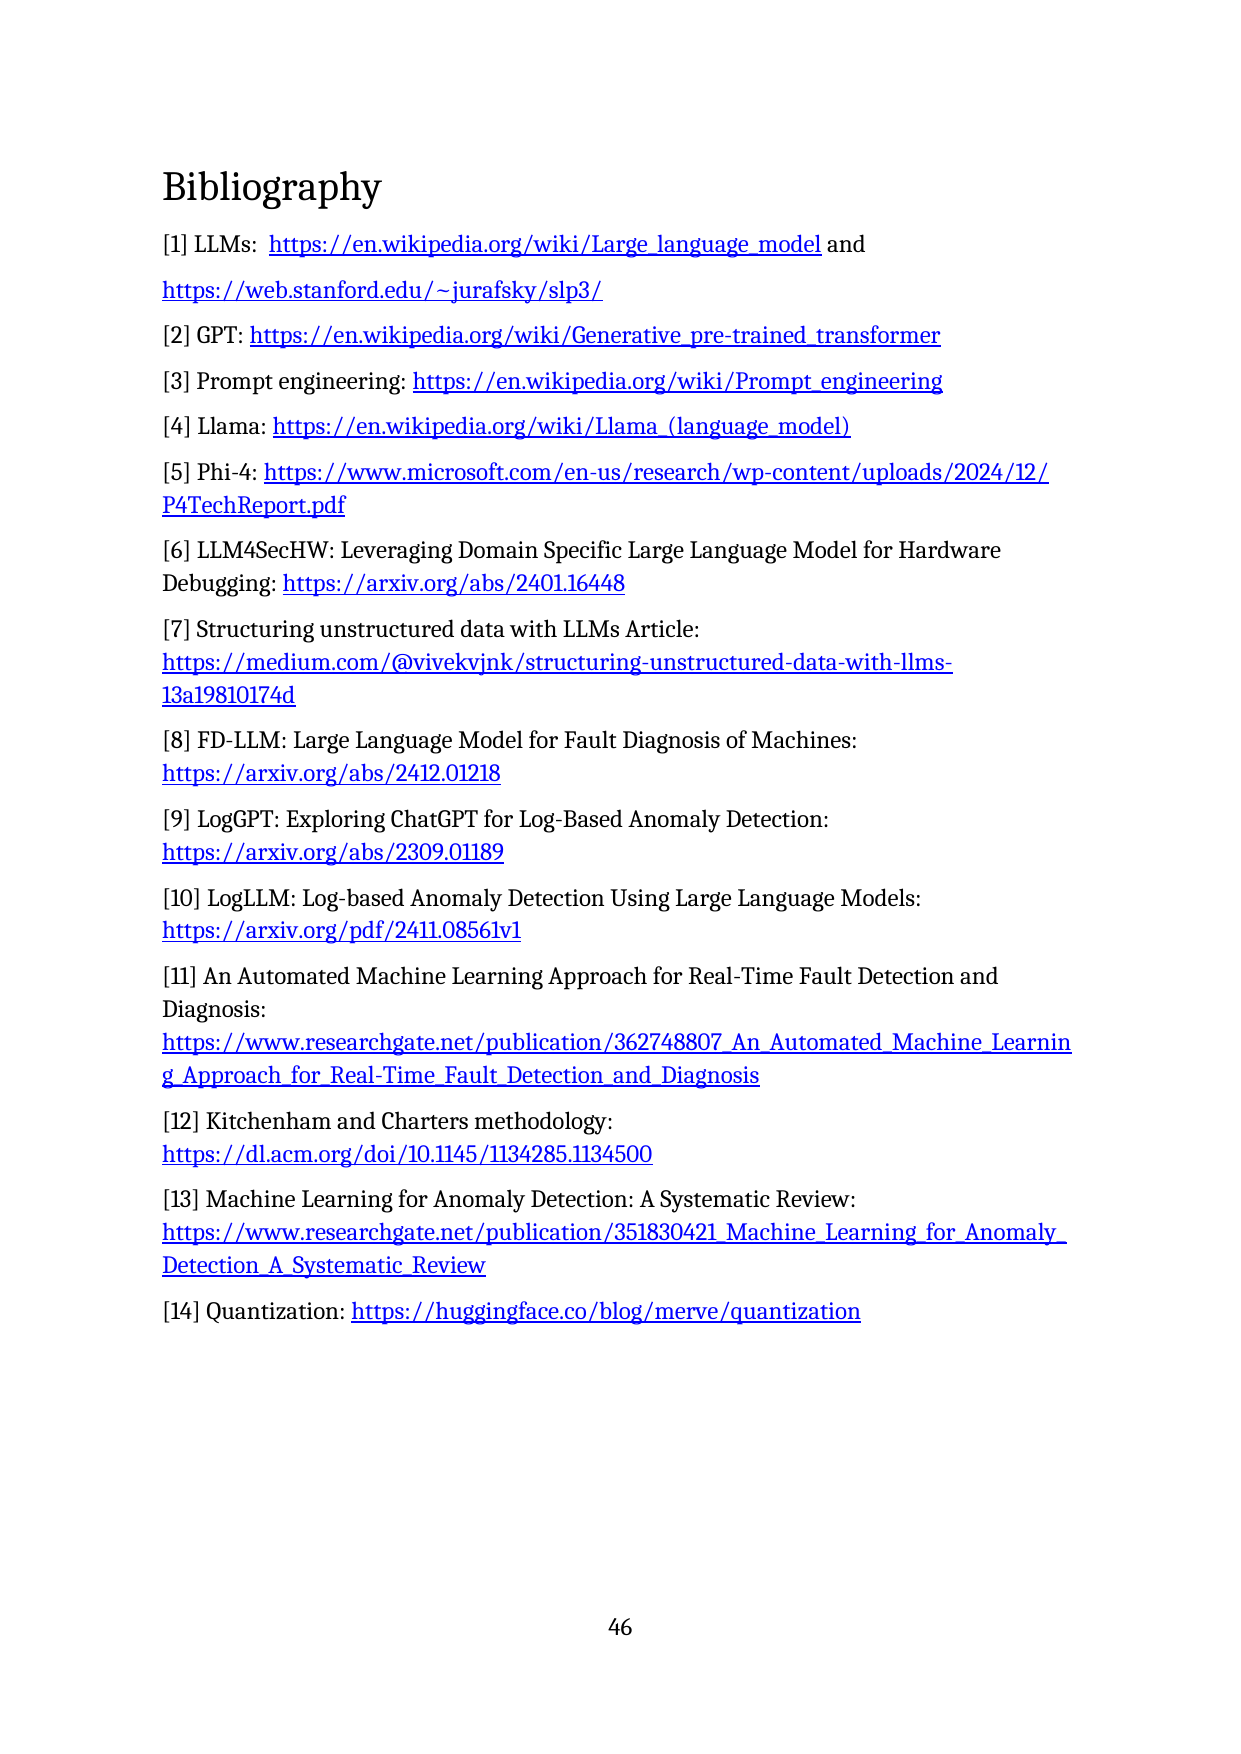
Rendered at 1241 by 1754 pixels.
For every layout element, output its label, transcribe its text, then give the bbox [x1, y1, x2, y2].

text [12] Kitchenham and Charters methodology: https://dl.acm.org/doi/10.1145/1134285.1134500 [162, 1107, 1078, 1168]
text [3] Prompt engineering: https://en.wikipedia.org/wiki/Prompt_engineering [162, 367, 1078, 395]
text [4] Llama: https://en.wikipedia.org/wiki/Llama_(language_model) [162, 412, 1078, 441]
text [11] An Automated Machine Learning Approach for Real-Time Fault Detection and Diagnosis: https://www.researchgate.net/publication/362748807_An_Automated_Machine_Learning_Approach_for_Real-Time_Fault_Detection_and_Diagnosis [162, 962, 1078, 1090]
text [14] Quantization: https://huggingface.co/blog/merve/quantization [162, 1297, 1078, 1325]
text [8] FD-LLM: Large Language Model for Fault Diagnosis of Machines: https://arxiv.org/abs/2412.01218 [162, 726, 1078, 788]
text [1] LLMs: https://en.wikipedia.org/wiki/Large_language_model and [162, 230, 1078, 259]
text https://web.stanford.edu/~jurafsky/slp3/ [162, 276, 1078, 304]
text [2] GPT: https://en.wikipedia.org/wiki/Generative_pre-trained_transformer [162, 321, 1078, 350]
text [10] LogLLM: Log-based Anomaly Detection Using Large Language Models: https://arxiv.org/pdf/2411.08561v1 [162, 883, 1078, 945]
text [7] Structuring unstructured data with LLMs Article: https://medium.com/@vivekvjnk/structuring-unstructured-data-with-llms-13a19810174d [162, 615, 1078, 709]
text [6] LLM4SecHW: Leveraging Domain Specific Large Language Model for Hardware Debugging: https://arxiv.org/abs/2401.16448 [162, 536, 1078, 598]
text [5] Phi-4: https://www.microsoft.com/en-us/research/wp-content/uploads/2024/12/P4TechReport.pdf [162, 458, 1078, 519]
subtitle Bibliography [162, 162, 1078, 210]
text [9] LogGPT: Exploring ChatGPT for Log-Based Anomaly Detection: https://arxiv.org/abs/2309.01189 [162, 805, 1078, 867]
text [13] Machine Learning for Anomaly Detection: A Systematic Review: https://www.researchgate.net/publication/351830421_Machine_Learning_for_Anomaly_Detection_A_Systematic_Review [162, 1185, 1078, 1280]
